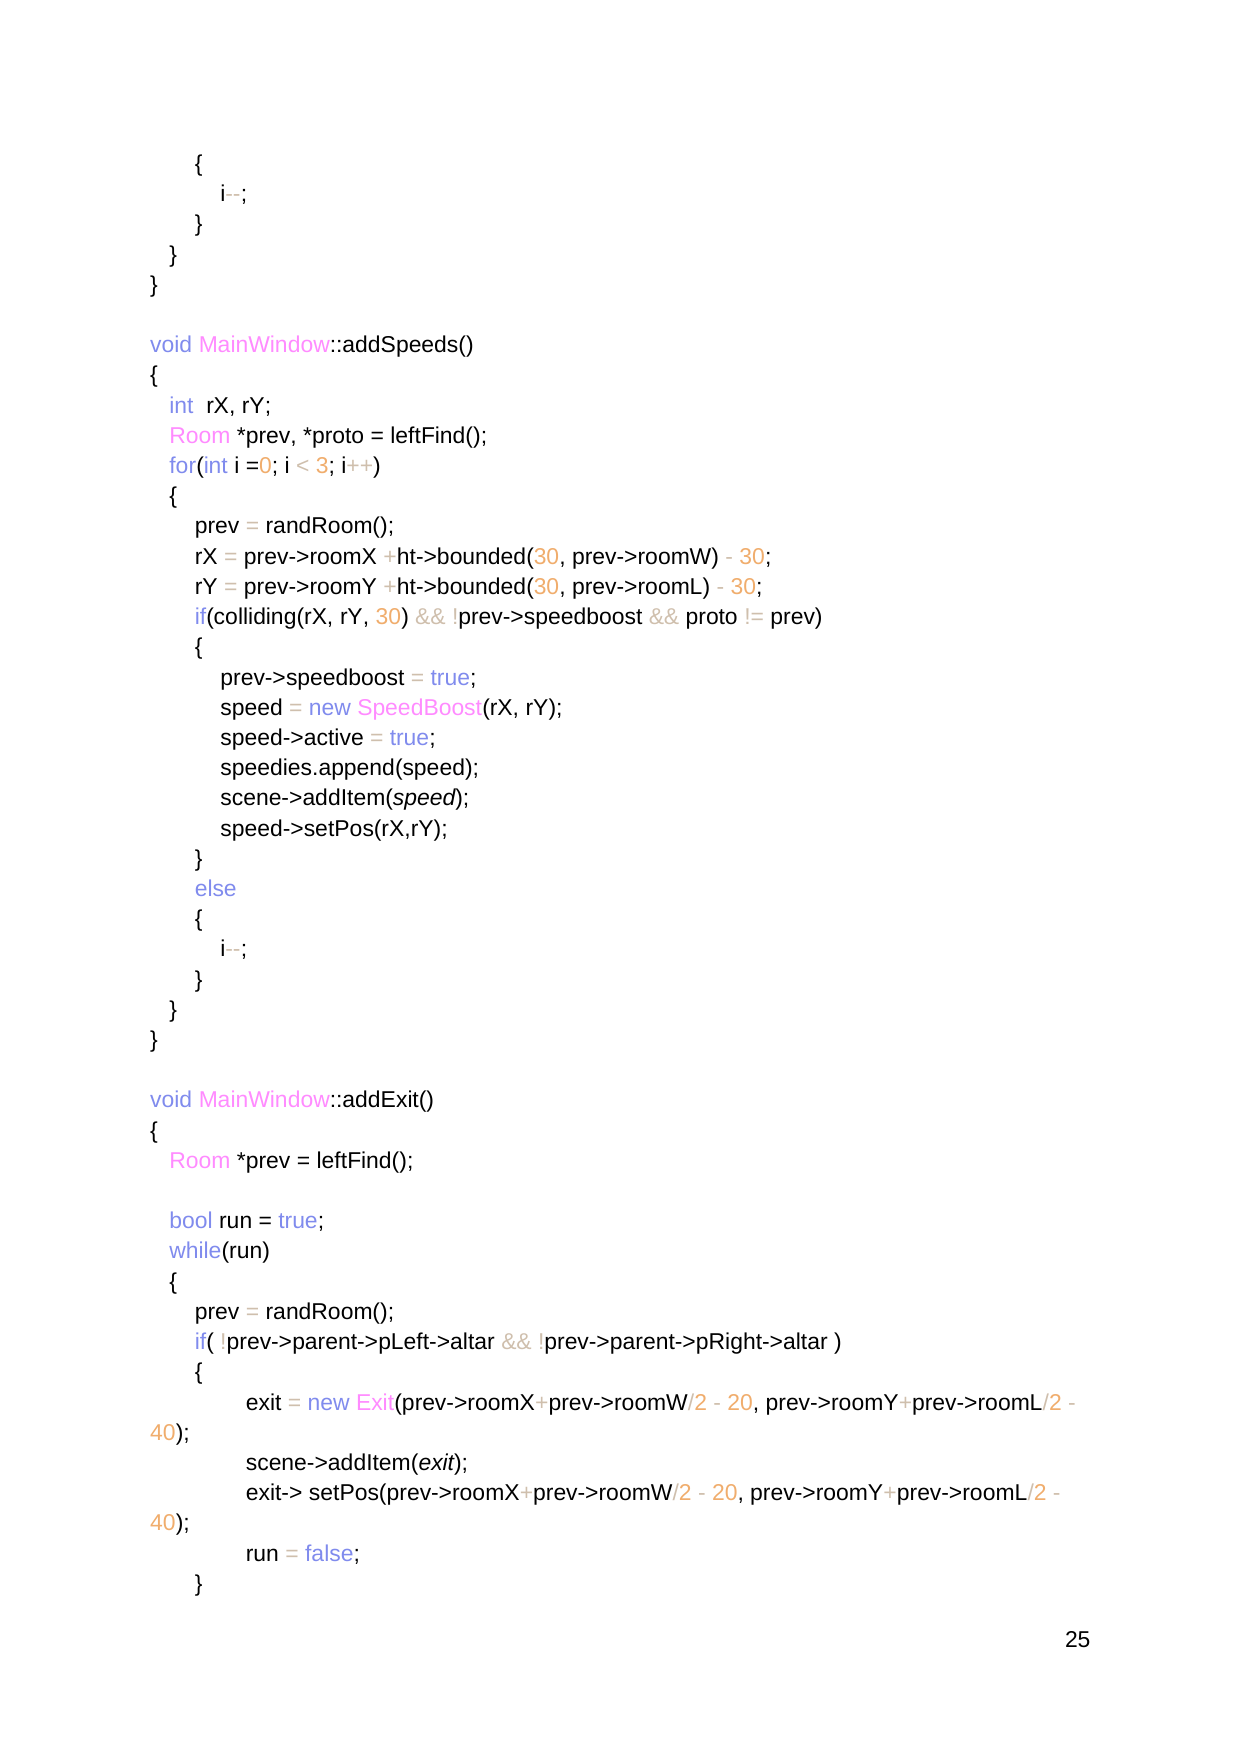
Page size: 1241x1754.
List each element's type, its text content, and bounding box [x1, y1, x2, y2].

text prev->speedboost = true; [150, 663, 1090, 690]
text { [150, 482, 1090, 509]
text rY = prev->roomY +ht->bounded(30, prev->roomL) - 30; [150, 573, 1090, 599]
text speed = new SpeedBoost(rX, rY); [150, 694, 1090, 720]
text while(run) [150, 1237, 1090, 1264]
text void MainWindow::addSpeeds() [150, 331, 1090, 358]
text } [150, 271, 1090, 297]
text } [150, 996, 1090, 1022]
text { [150, 905, 1090, 932]
text else [150, 875, 1090, 901]
text speedies.append(speed); [150, 754, 1090, 781]
text speed->active = true; [150, 724, 1090, 750]
text exit = new Exit(prev->roomX+prev->roomW/2 - 20, prev->roomY+prev->roomL/2 - 40); [150, 1388, 1090, 1445]
text { [150, 1268, 1090, 1294]
text rX = prev->roomX +ht->bounded(30, prev->roomW) - 30; [150, 543, 1090, 569]
text if( !prev->parent->pLeft->altar && !prev->parent->pRight->altar ) [150, 1328, 1090, 1354]
text speed->setPos(rX,rY); [150, 814, 1090, 841]
text Room *prev = leftFind(); [150, 1147, 1090, 1173]
text } [150, 241, 1090, 267]
text { [150, 1117, 1090, 1143]
text } [150, 845, 1090, 871]
text int rX, rY; [150, 392, 1090, 418]
text for(int i =0; i < 3; i++) [150, 452, 1090, 478]
text i--; [150, 935, 1090, 962]
text } [150, 1026, 1090, 1052]
text { [150, 361, 1090, 388]
text { [150, 633, 1090, 660]
text } [150, 1570, 1090, 1596]
text prev = randRoom(); [150, 512, 1090, 539]
text } [150, 210, 1090, 237]
text { [150, 1358, 1090, 1385]
text run = false; [150, 1539, 1090, 1566]
text } [150, 966, 1090, 992]
text if(colliding(rX, rY, 30) && !prev->speedboost && proto != prev) [150, 603, 1090, 629]
text { [150, 150, 1090, 176]
text prev = randRoom(); [150, 1298, 1090, 1324]
text scene->addItem(speed); [150, 784, 1090, 811]
text Room *prev, *proto = leftFind(); [150, 422, 1090, 448]
text bool run = true; [150, 1207, 1090, 1234]
text i--; [150, 180, 1090, 207]
text void MainWindow::addExit() [150, 1086, 1090, 1113]
text scene->addItem(exit); [150, 1449, 1090, 1475]
text exit-> setPos(prev->roomX+prev->roomW/2 - 20, prev->roomY+prev->roomL/2 - 40); [150, 1479, 1090, 1536]
